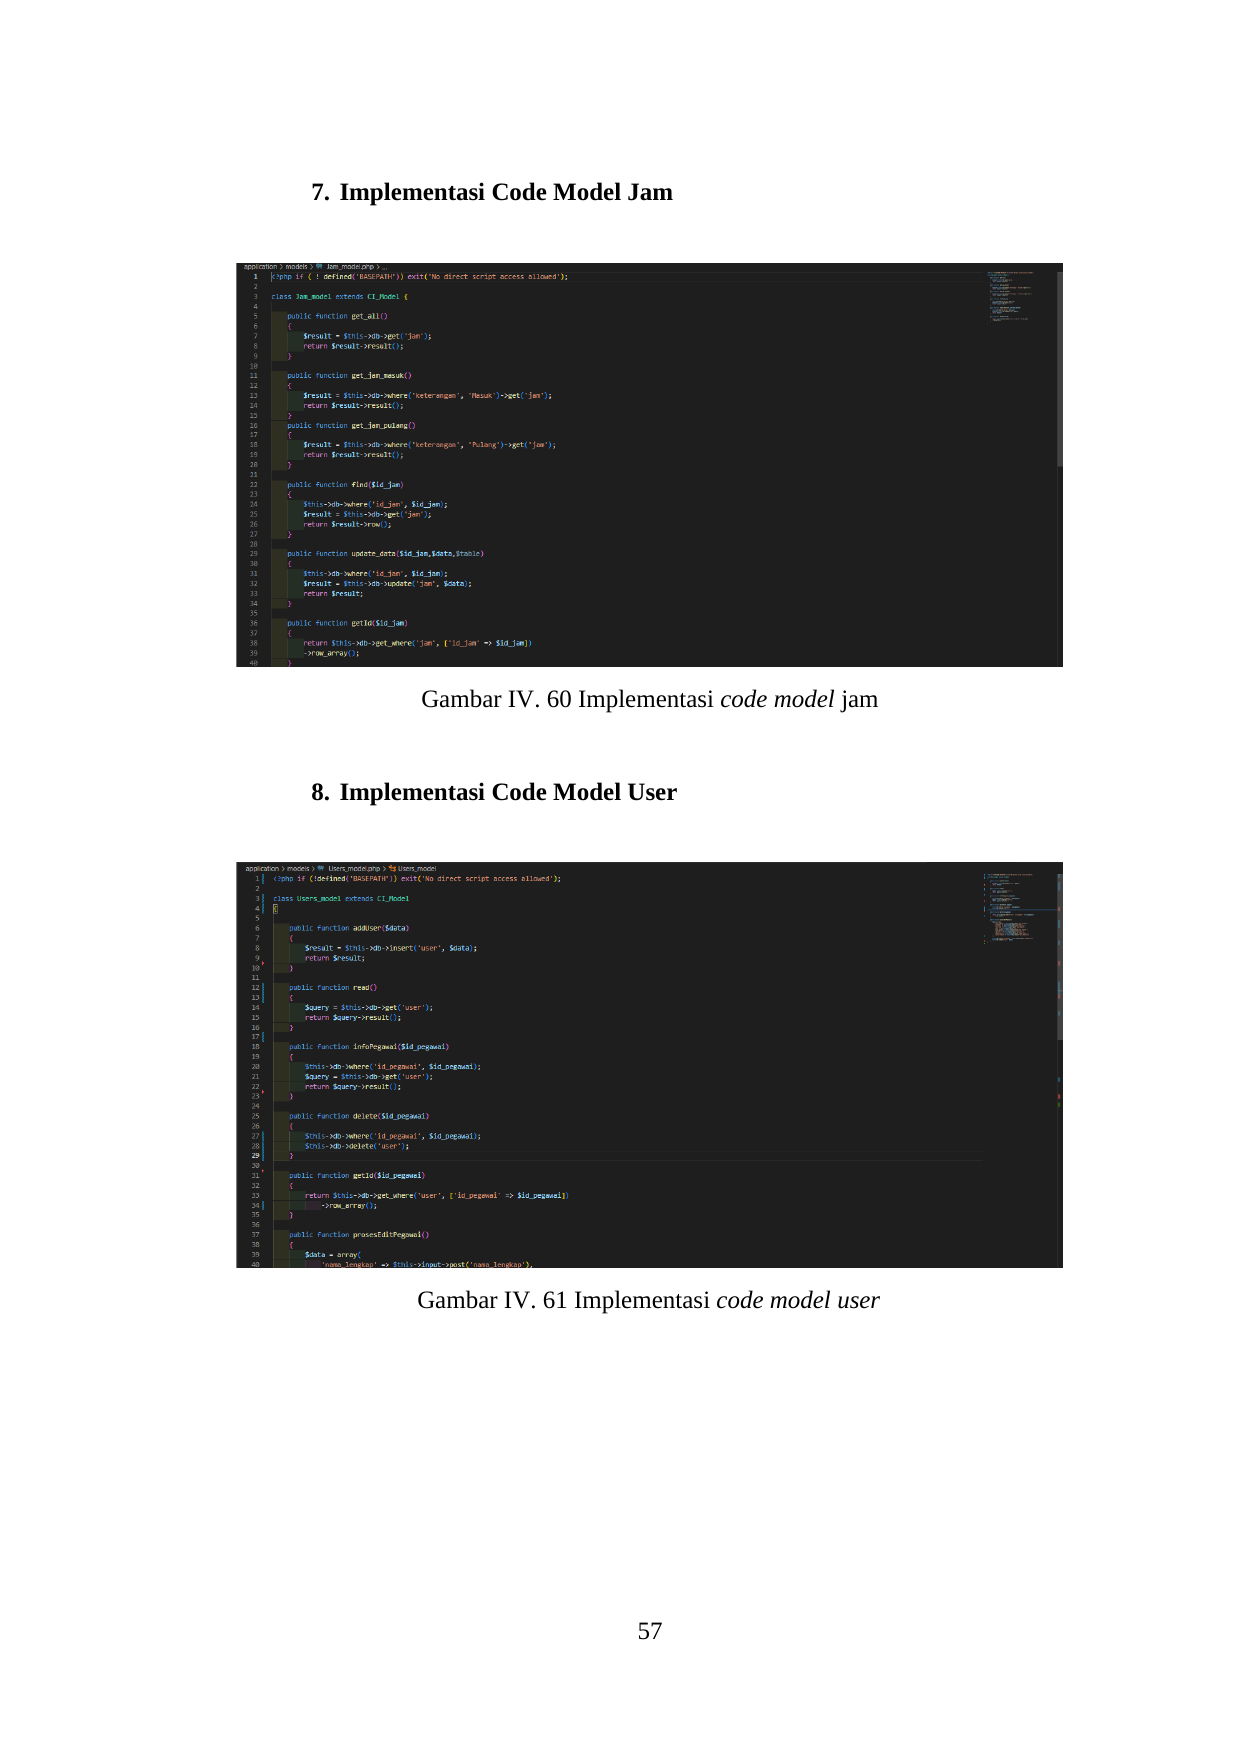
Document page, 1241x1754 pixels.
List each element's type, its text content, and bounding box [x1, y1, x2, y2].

list Implementasi Code Model Jam [311, 177, 1051, 206]
text Gambar IV. 61 Implementasi code model user [236, 1285, 1063, 1313]
list Implementasi Code Model User [311, 777, 1051, 805]
picture [236, 263, 1063, 667]
text Gambar IV. 60 Implementasi code model jam [236, 684, 1063, 713]
picture [236, 862, 1063, 1268]
